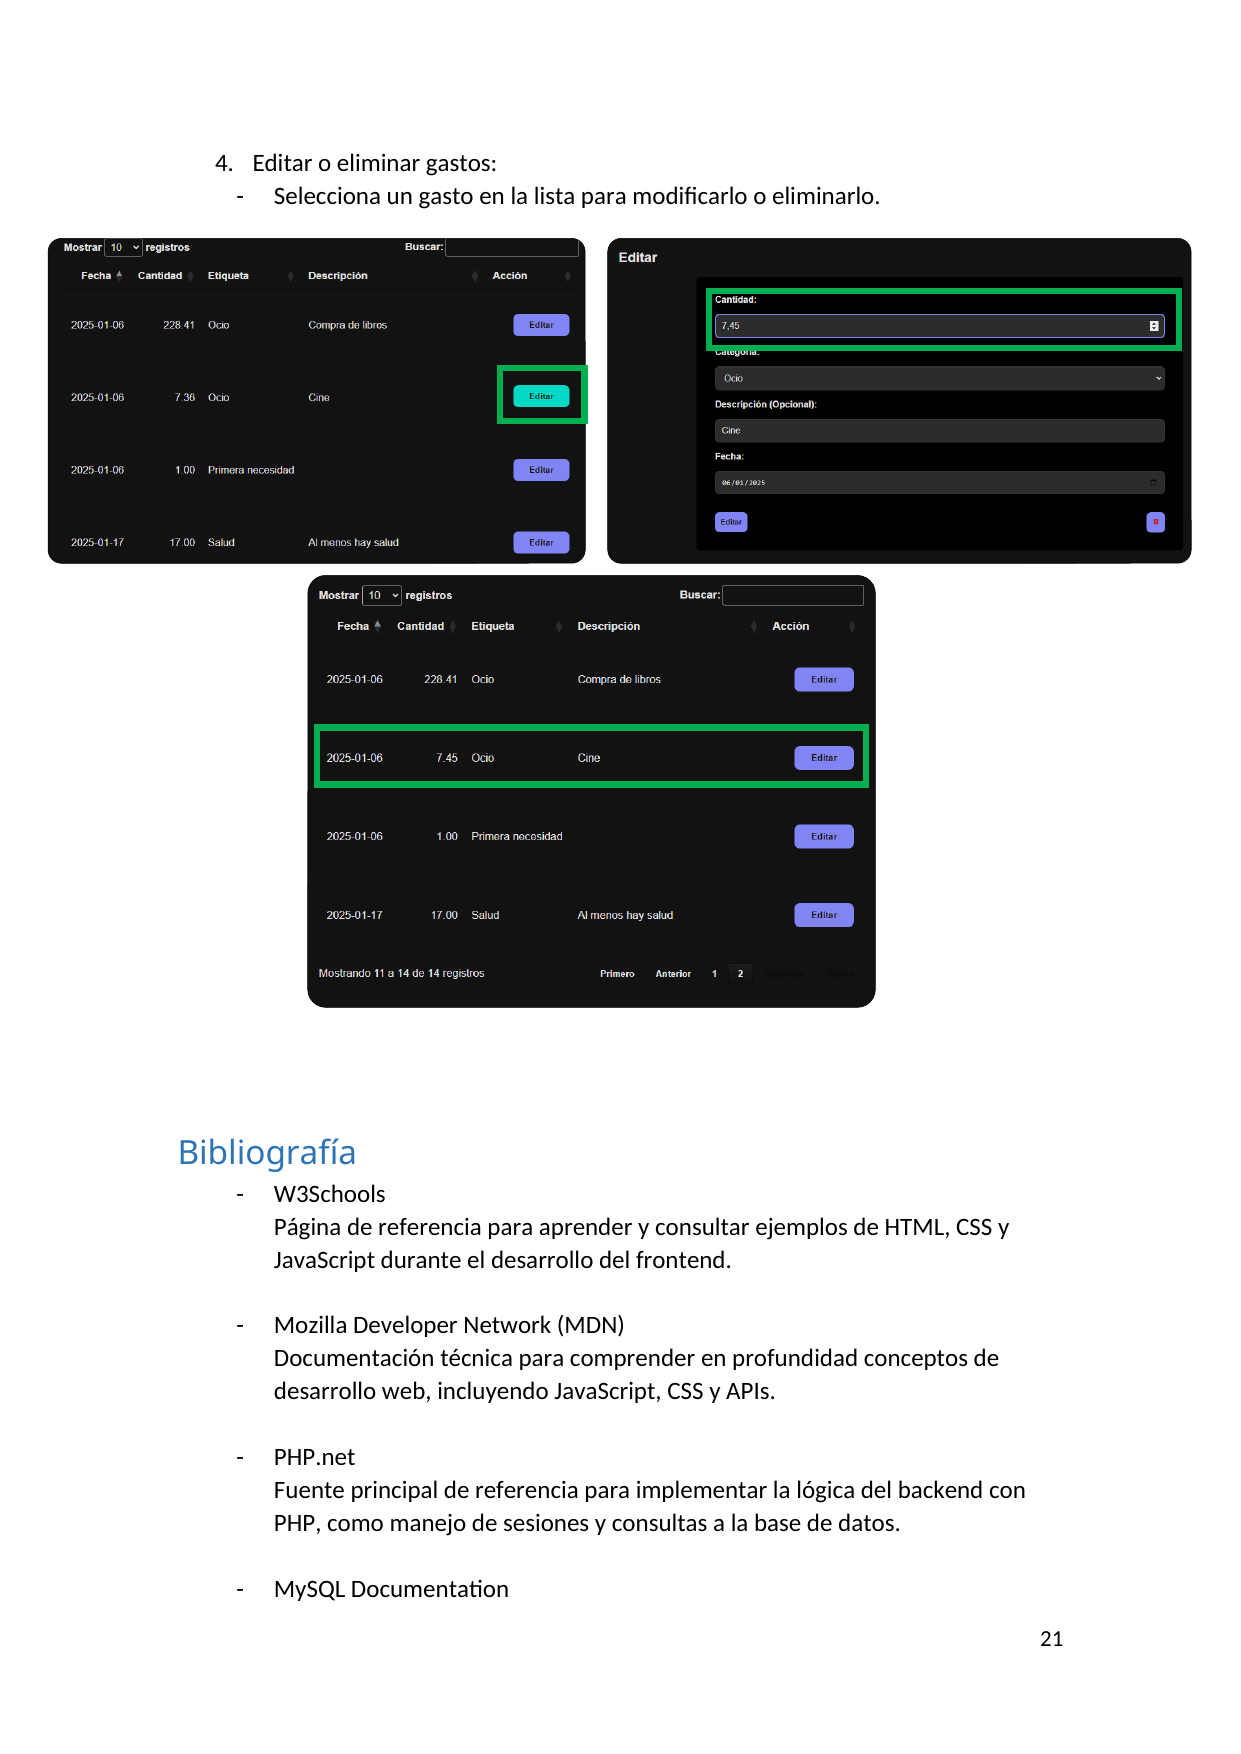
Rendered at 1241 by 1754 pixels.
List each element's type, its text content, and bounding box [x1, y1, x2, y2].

picture [503, 371, 581, 418]
list Documentación técnica para comprender en profundidad conceptos de desarrollo web, incluyendo JavaScript, CSS y APIs. [274, 1343, 1063, 1406]
list Página de referencia para aprender y consultar ejemplos de HTML, CSS y JavaScript durante el desarrollo del frontend. [274, 1211, 1063, 1274]
list Editar o eliminar gastos: [215, 148, 1063, 178]
picture [608, 239, 1190, 563]
list Fuente principal de referencia para implementar la lógica del backend con PHP, como manejo de sesiones y consultas a la base de datos. [274, 1474, 1063, 1538]
list Mozilla Developer Network (MDN) [236, 1310, 1063, 1340]
subtitle Bibliografía [177, 1129, 1063, 1174]
picture [49, 239, 585, 563]
list Selecciona un gasto en la lista para modificarlo o eliminarlo. [236, 181, 1063, 211]
list W3Schools [236, 1178, 1063, 1208]
picture [308, 576, 875, 1007]
list MySQL Documentation [236, 1573, 1063, 1603]
list PHP.net [236, 1441, 1063, 1472]
